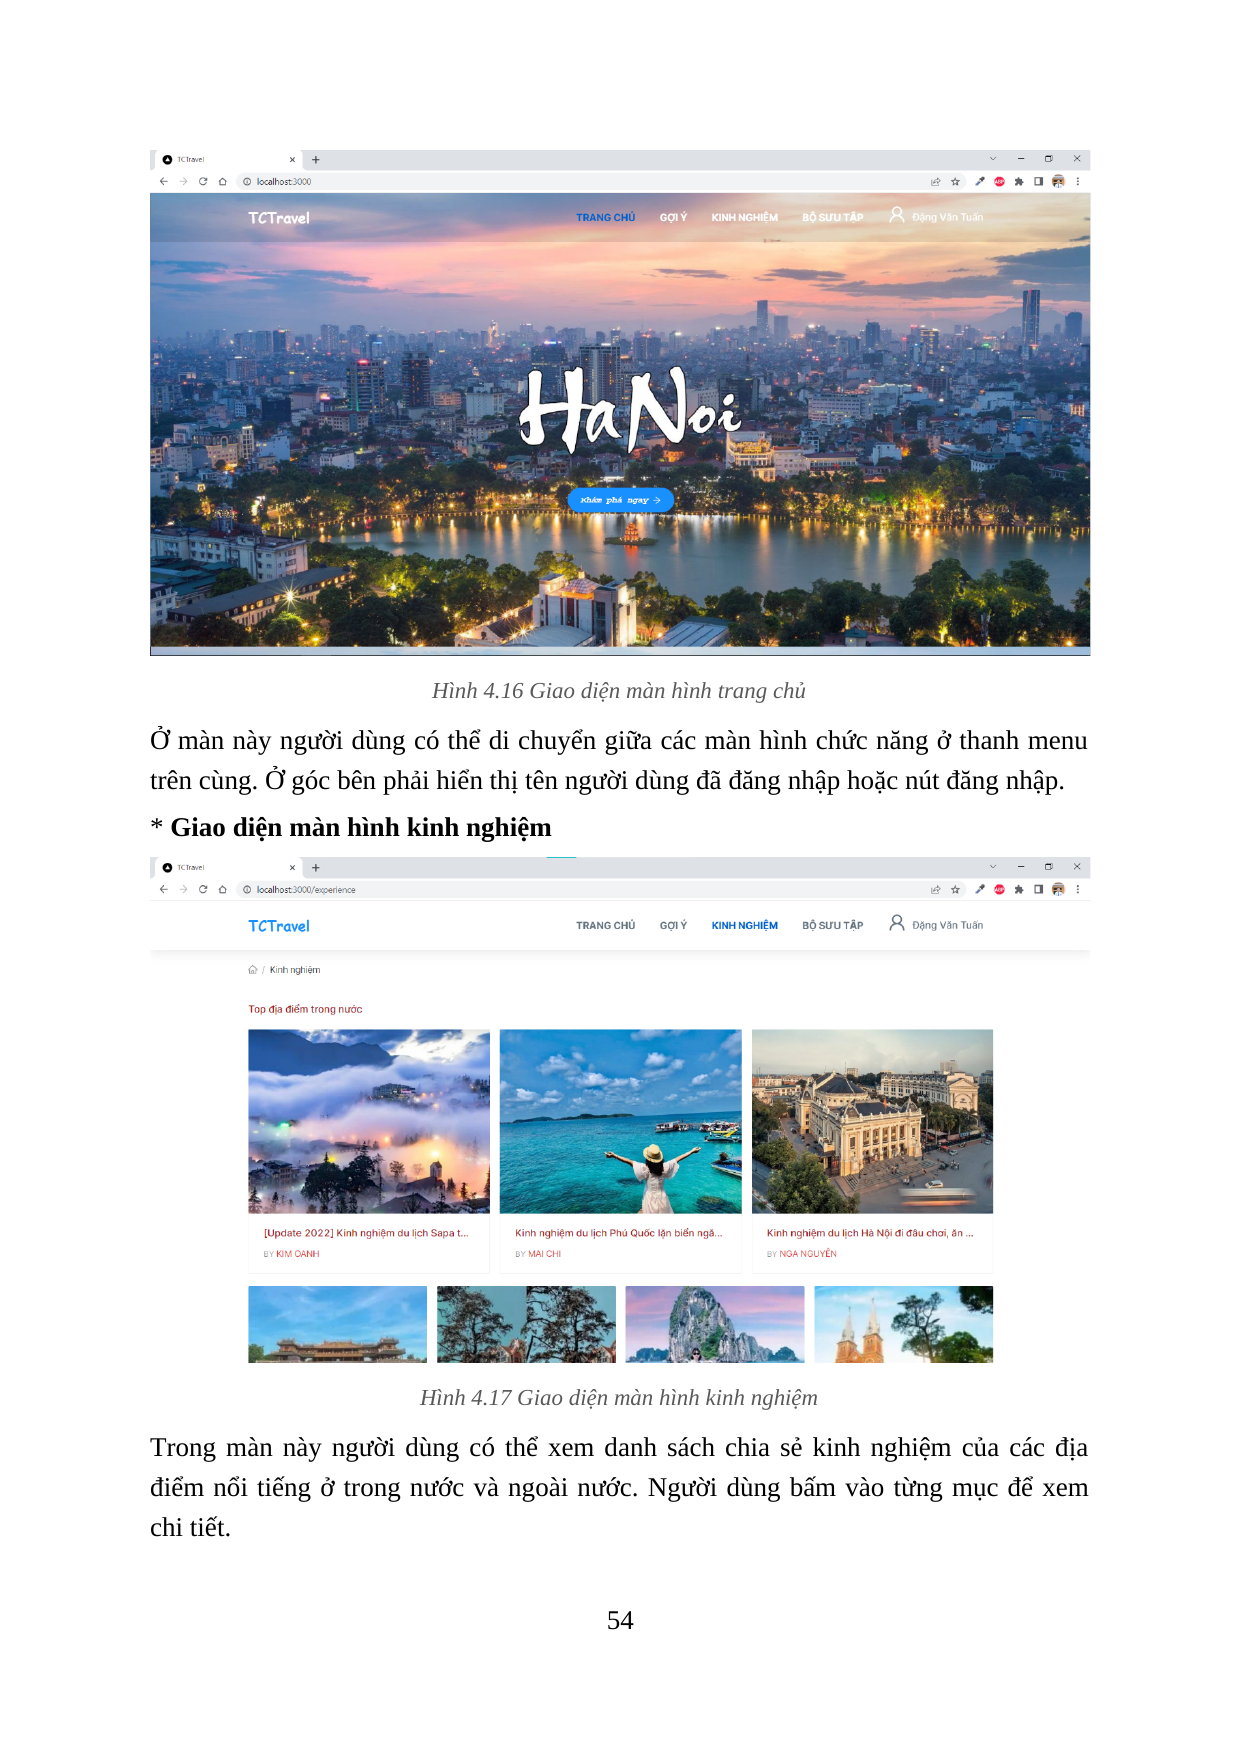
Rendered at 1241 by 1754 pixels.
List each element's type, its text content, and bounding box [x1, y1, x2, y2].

text Hình 4.17 Giao diện màn hình kinh nghiệm [150, 1384, 1090, 1410]
text Hình 4.16 Giao diện màn hình trang chủ [150, 677, 1090, 703]
text * Giao diện màn hình kinh nghiệm [150, 811, 1090, 842]
text Trong màn này người dùng có thể xem danh sách chia sẻ kinh nghiệm của các địa điểm nổi tiếng ở trong nước và ngoài nước. Người dùng bấm vào từng mục để xem chi tiết. [150, 1431, 1090, 1543]
text Ở màn này người dùng có thể di chuyển giữa các màn hình chức năng ở thanh menu trên cùng. Ở góc bên phải hiển thị tên người dùng đã đăng nhập hoặc nút đăng nhập. [150, 724, 1090, 795]
picture [150, 150, 1091, 656]
picture [150, 857, 1091, 1363]
